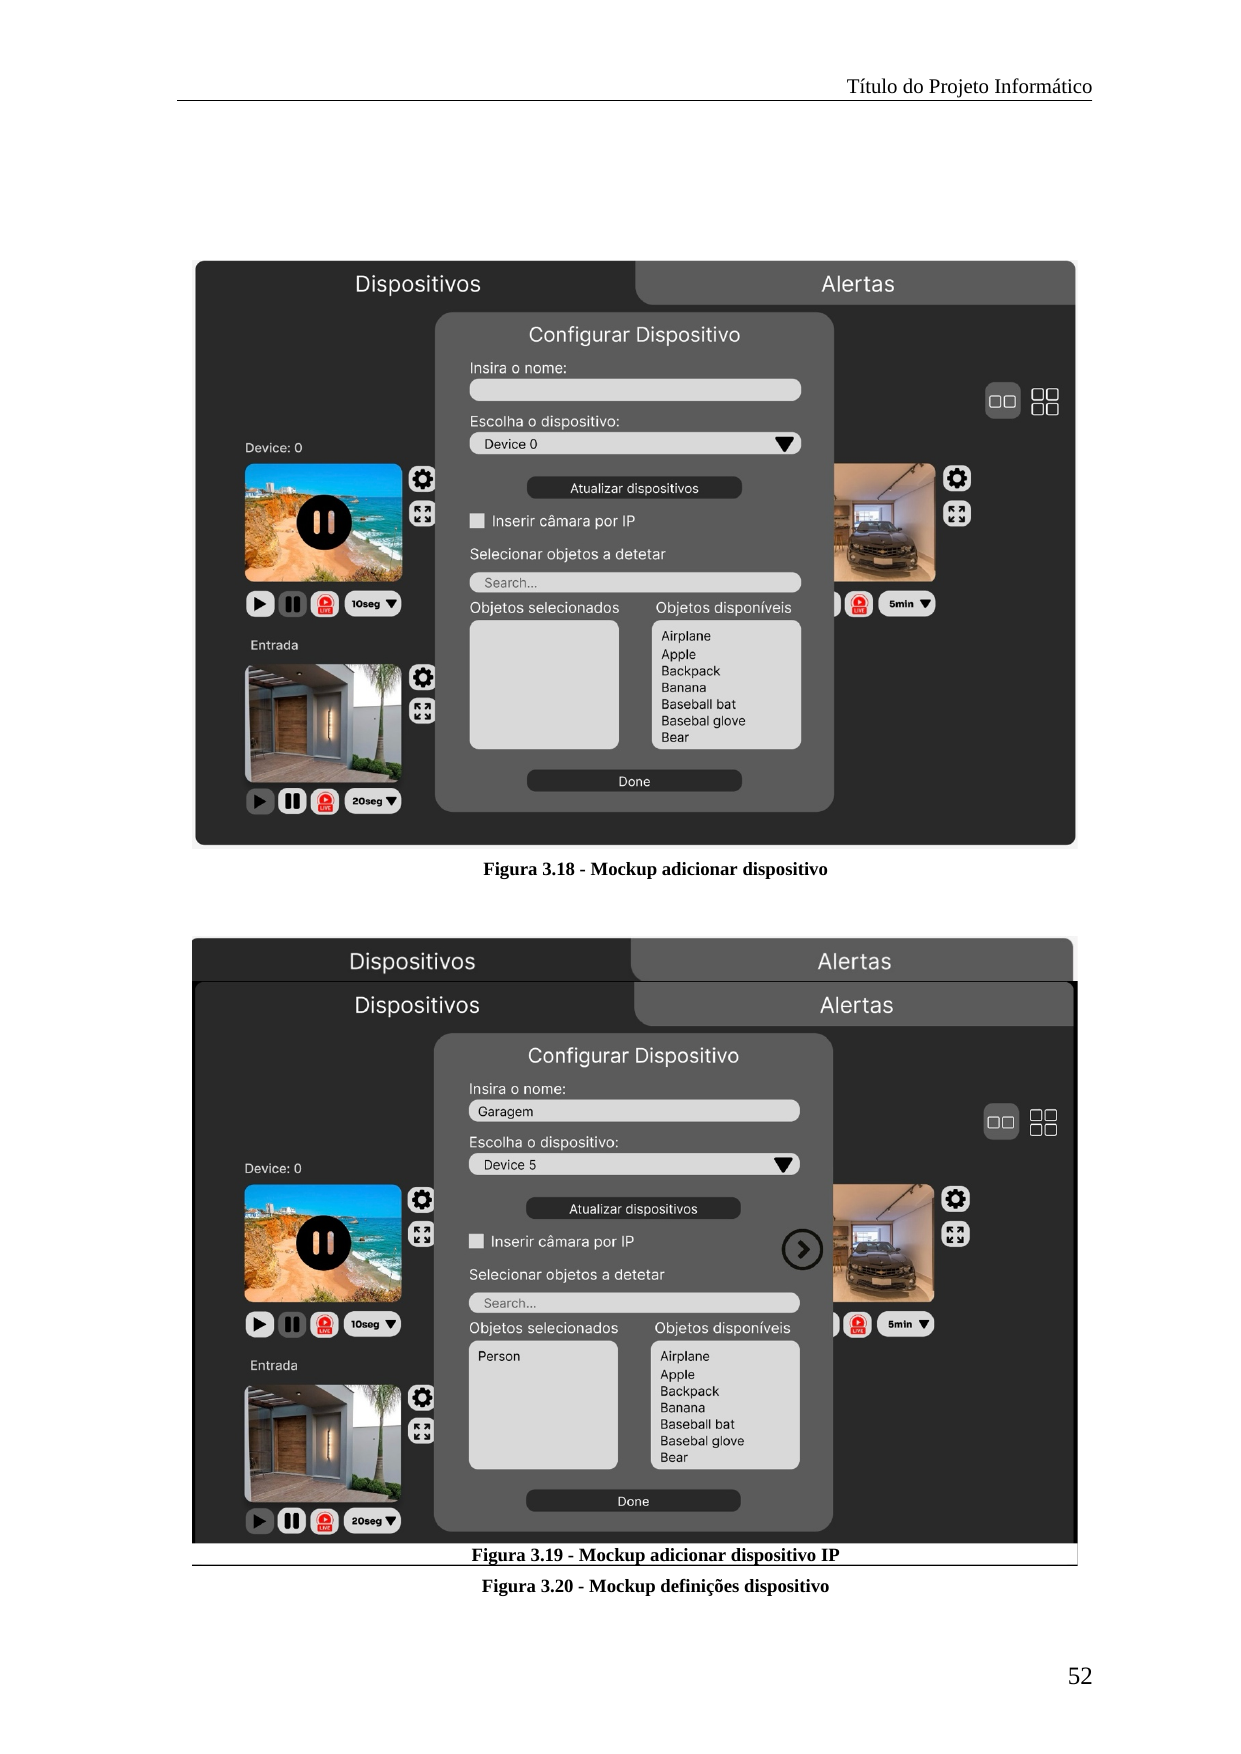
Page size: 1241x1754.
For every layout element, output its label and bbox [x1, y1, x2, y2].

picture [192, 936, 1078, 1543]
picture [192, 260, 1078, 849]
